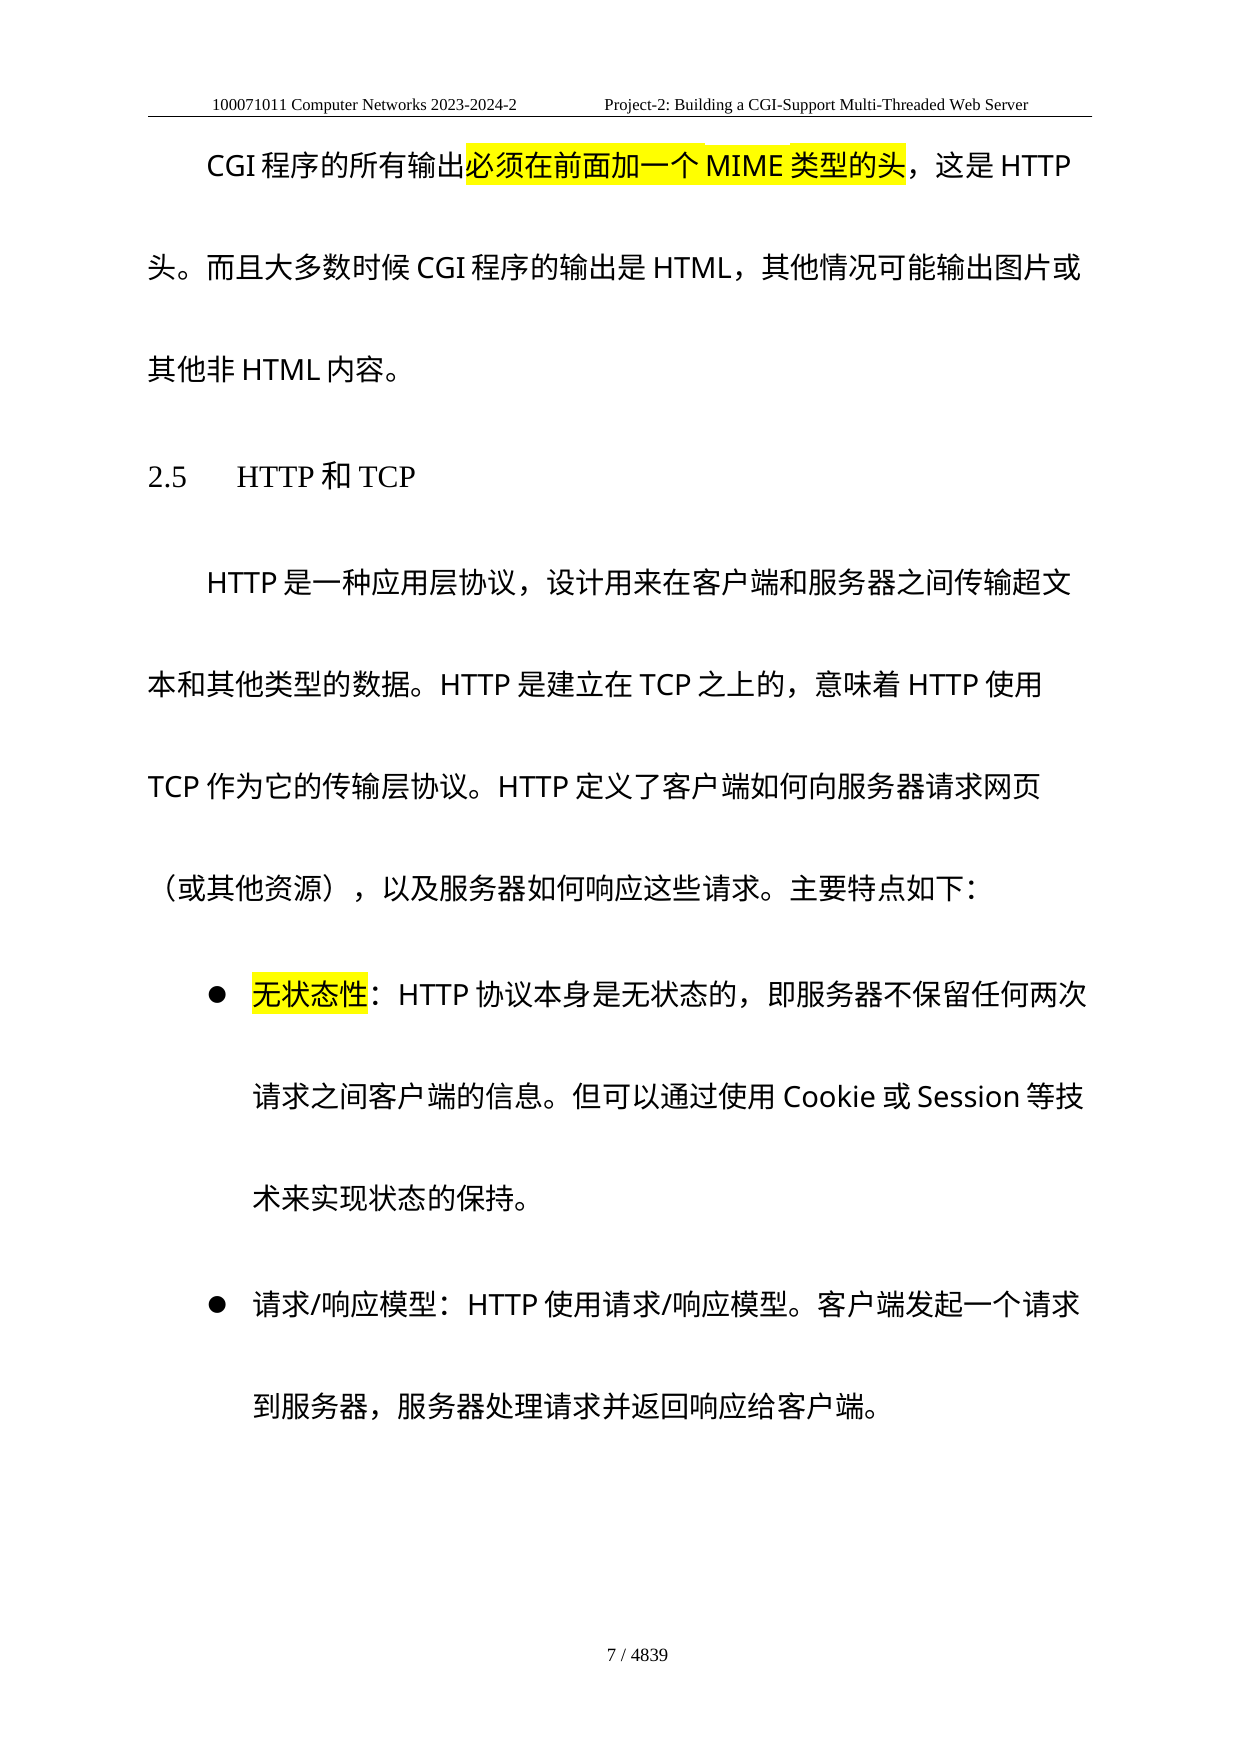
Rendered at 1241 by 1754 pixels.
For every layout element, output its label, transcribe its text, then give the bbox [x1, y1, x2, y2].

text CGI程序的所有输出必须在前面加一个MIME类型的头，这是HTTP头。而且大多数时候CGI程序的输出是HTML，其他情况可能输出图片或其他非HTML内容。 [148, 130, 1092, 402]
list 无状态性：HTTP协议本身是无状态的，即服务器不保留任何两次请求之间客户端的信息。但可以通过使用Cookie或Session等技术来实现状态的保持。 [206, 959, 1092, 1231]
text HTTP和TCP [148, 440, 1092, 508]
list 请求/响应模型：HTTP使用请求/响应模型。客户端发起一个请求到服务器，服务器处理请求并返回响应给客户端。 [206, 1269, 1092, 1438]
text HTTP是一种应用层协议，设计用来在客户端和服务器之间传输超文本和其他类型的数据。HTTP是建立在TCP之上的，意味着HTTP使用TCP作为它的传输层协议。HTTP定义了客户端如何向服务器请求网页（或其他资源），以及服务器如何响应这些请求。主要特点如下： [148, 547, 1092, 921]
